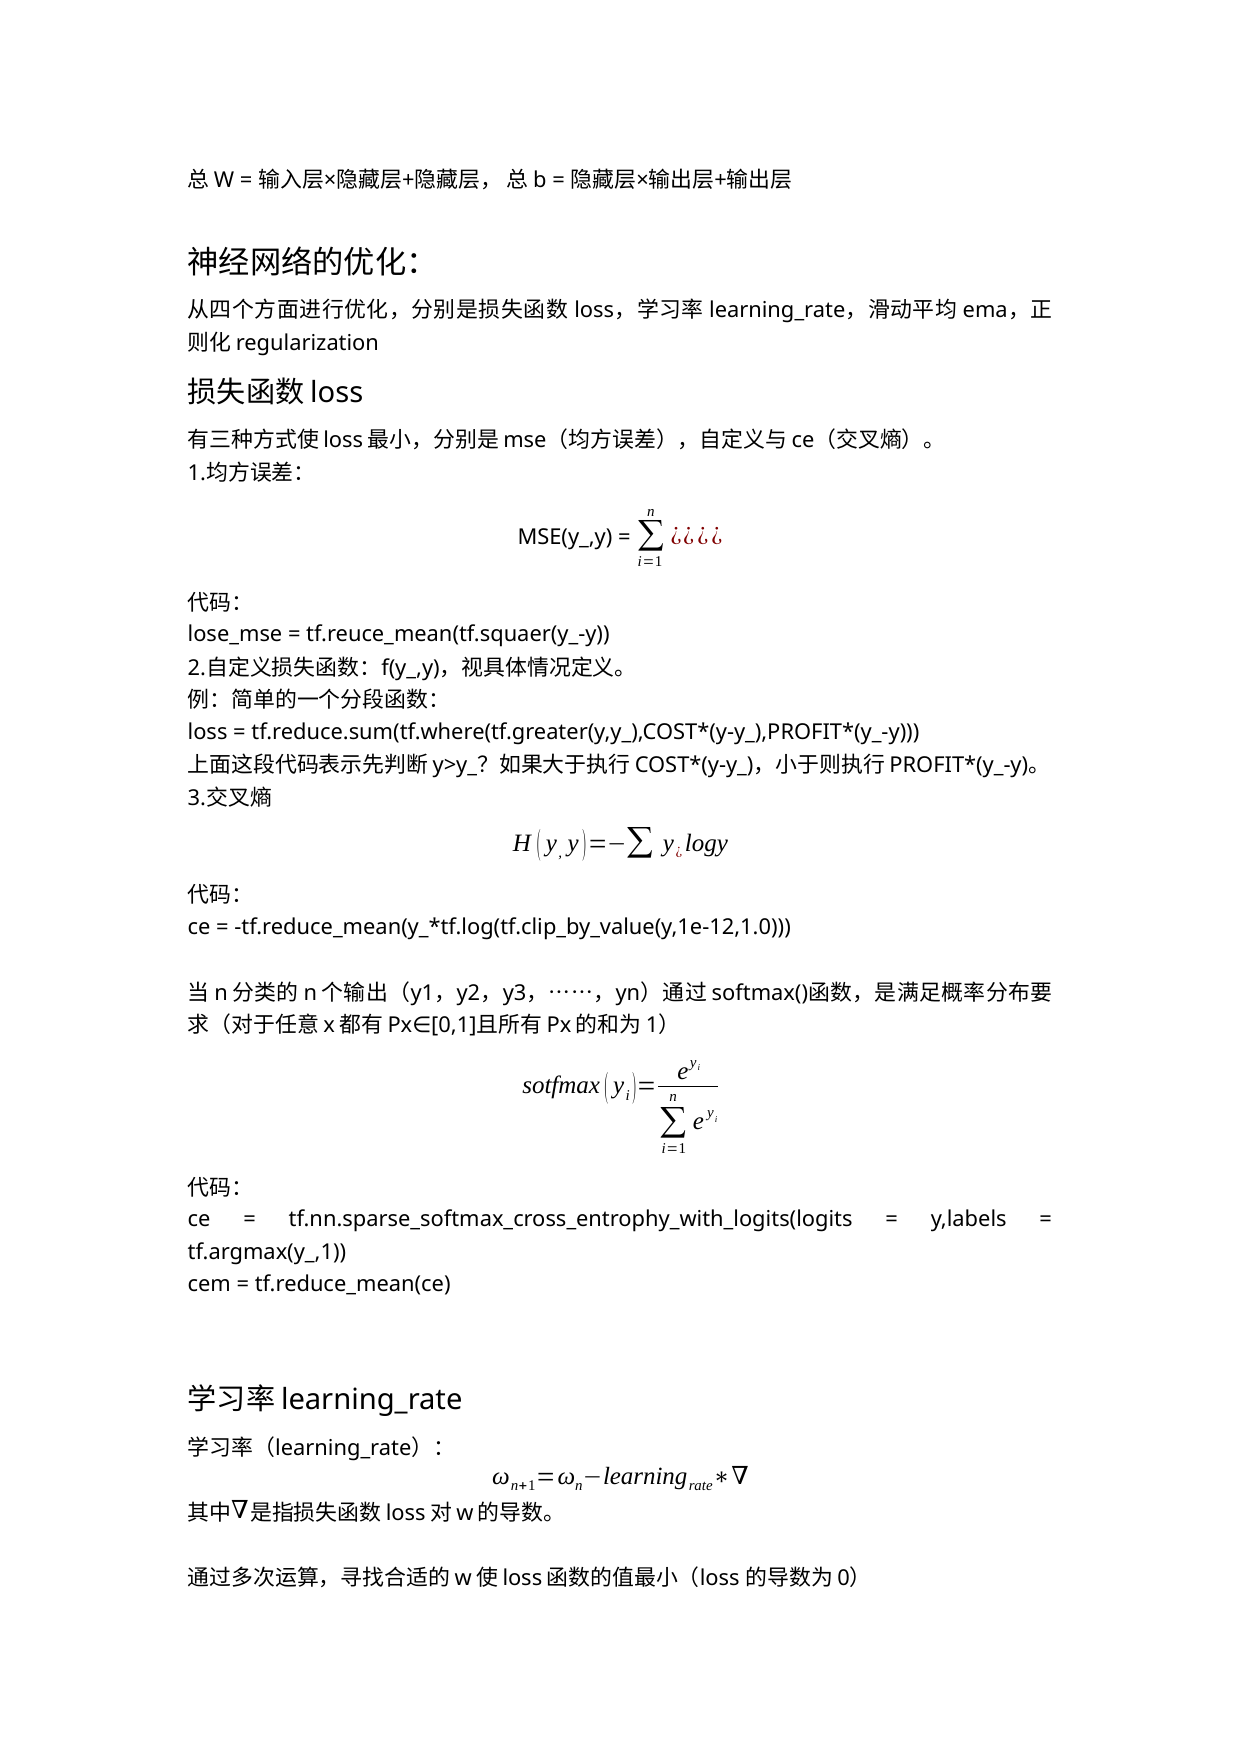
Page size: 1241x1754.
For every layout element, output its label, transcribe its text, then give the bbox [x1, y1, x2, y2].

text 有三种方式使loss最小，分别是mse（均方误差），自定义与ce（交叉熵）。 [187, 422, 1053, 454]
text ce = tf.nn.sparse_softmax_cross_entrophy_with_logits(logits = y,labels = tf.argmax(y_,1)) [187, 1202, 1053, 1267]
text 通过多次运算，寻找合适的w使loss函数的值最小（loss 的导数为0） [187, 1559, 1053, 1592]
text lose_mse = tf.reuce_mean(tf.squaer(y_-y)) [187, 617, 1053, 649]
text 其中是指损失函数loss对w的导数。 [187, 1494, 1053, 1527]
text 总W = 输入层×隐藏层+隐藏层， 总b = 隐藏层×输出层+输出层 [187, 162, 1053, 194]
text 学习率（learning_rate）： [187, 1429, 1053, 1462]
text loss = tf.reduce.sum(tf.where(tf.greater(y,y_),COST*(y-y_),PROFIT*(y_-y))) [187, 714, 1053, 747]
text 上面这段代码表示先判断y>y_？如果大于执行COST*(y-y_)，小于则执行PROFIT*(y_-y)。 [187, 747, 1053, 779]
text 2.自定义损失函数：f(y_,y)，视具体情况定义。 [187, 649, 1053, 682]
text 从四个方面进行优化，分别是损失函数loss，学习率learning_rate，滑动平均ema，正则化regularization [187, 292, 1053, 357]
text 代码： [187, 1169, 1053, 1202]
text 1.均方误差： [187, 454, 1053, 487]
text 损失函数loss [187, 357, 1053, 422]
text 学习率learning_rate [187, 1364, 1053, 1429]
text MSE(y_,y) = [187, 487, 1053, 584]
text 3.交叉熵 [187, 779, 1053, 812]
text 例：简单的一个分段函数： [187, 682, 1053, 714]
text 神经网络的优化： [187, 227, 1053, 292]
text 代码： [187, 877, 1053, 909]
text 代码： [187, 584, 1053, 617]
text ce = -tf.reduce_mean(y_*tf.log(tf.clip_by_value(y,1e-12,1.0))) [187, 909, 1053, 942]
text cem = tf.reduce_mean(ce) [187, 1267, 1053, 1299]
text 当n分类的n个输出（y1，y2，y3，……，yn）通过softmax()函数，是满足概率分布要求（对于任意x都有Px∈[0,1]且所有Px的和为1） [187, 974, 1053, 1039]
